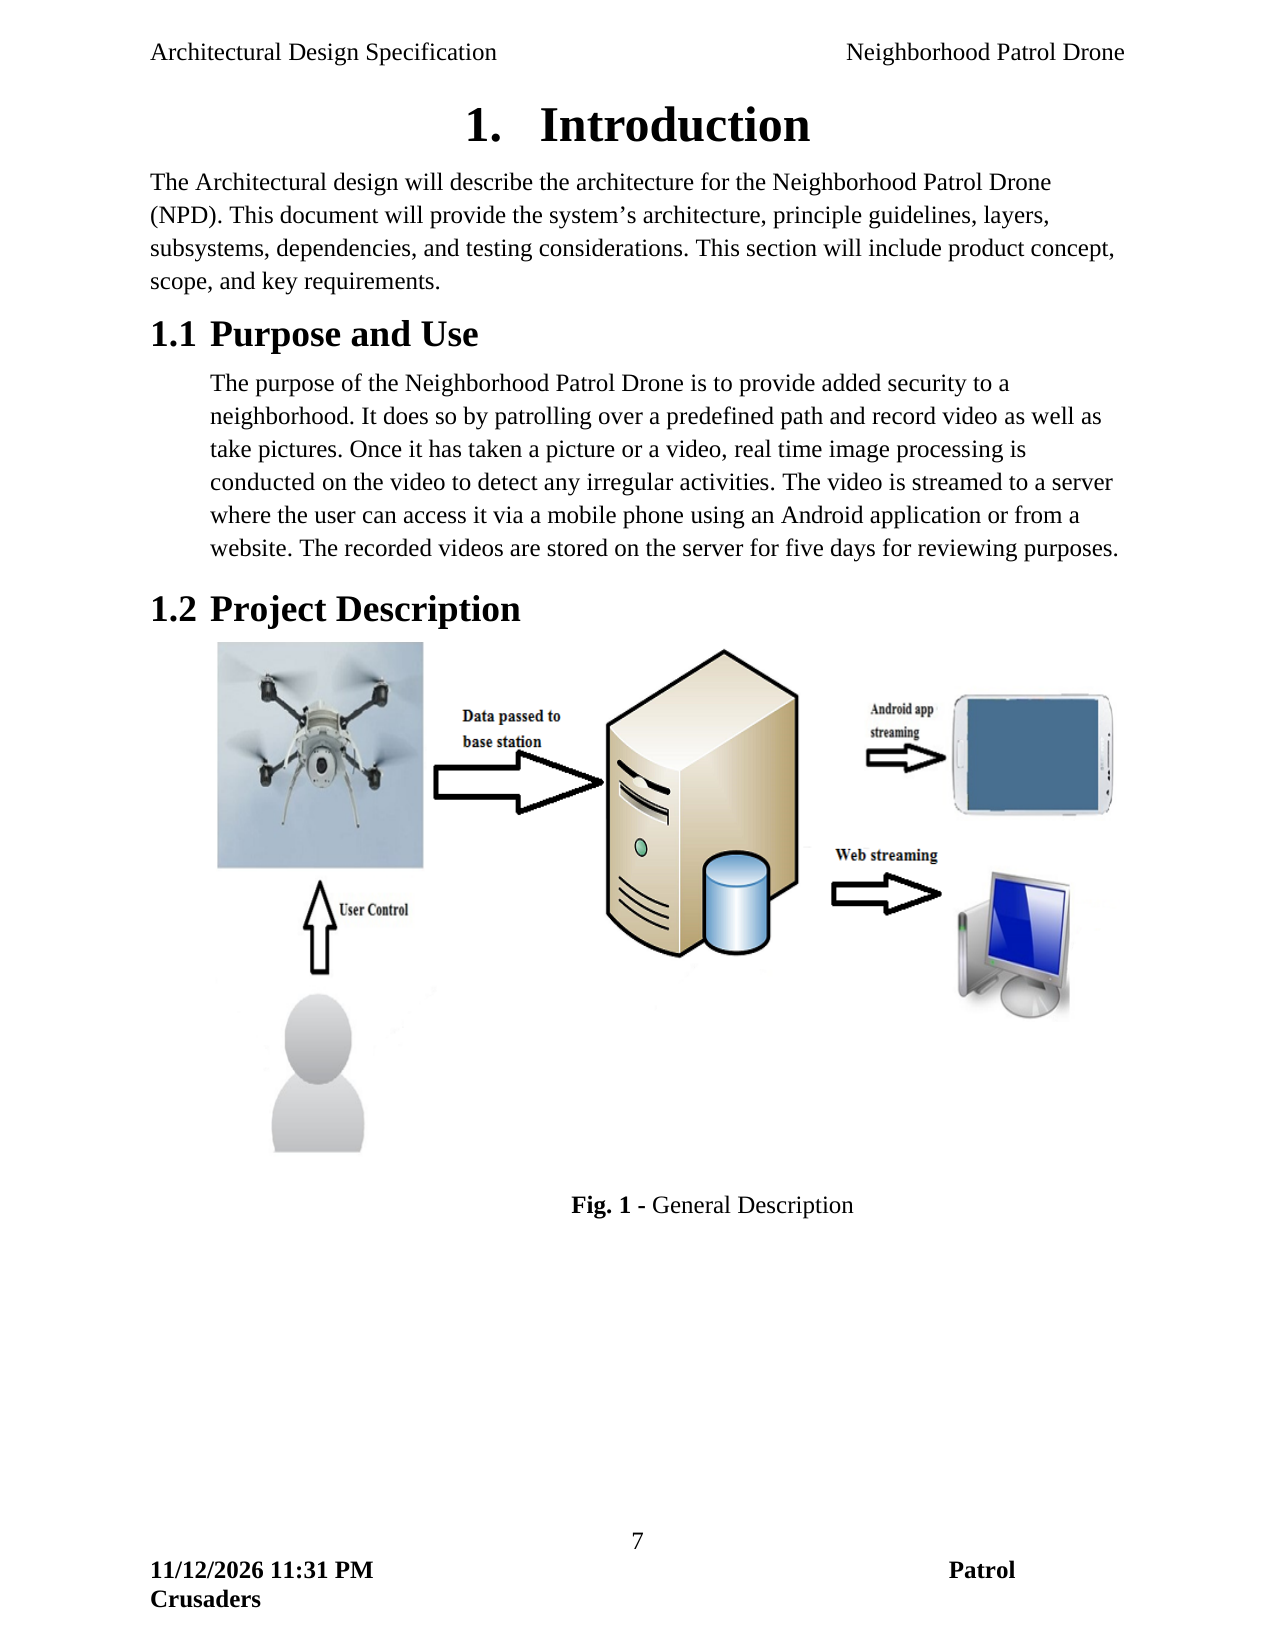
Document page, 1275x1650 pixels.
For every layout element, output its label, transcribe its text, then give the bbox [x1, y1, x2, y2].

text The Architectural design will describe the architecture for the Neighborhood Patrol Drone (NPD). This document will provide the system’s architecture, principle guidelines, layers, subsystems, dependencies, and testing considerations. This section will include product concept, scope, and key requirements. [150, 167, 1125, 295]
text The purpose of the Neighborhood Patrol Drone is to provide added security to a neighborhood. It does so by patrolling over a predefined path and record video as well as take pictures. Once it has taken a picture or a video, real time image processing is conducted on the video to detect any irregular activities. The video is streamed to a server where the user can access it via a mobile phone using an Android application or from a website. The recorded videos are stored on the server for five days for reviewing purposes. [210, 368, 1125, 562]
text Fig. 1 - General Description [300, 1191, 1125, 1219]
subtitle Project Description [150, 587, 1125, 630]
subtitle Introduction [150, 95, 1125, 152]
subtitle Purpose and Use [150, 312, 1125, 355]
picture [215, 642, 1121, 1174]
